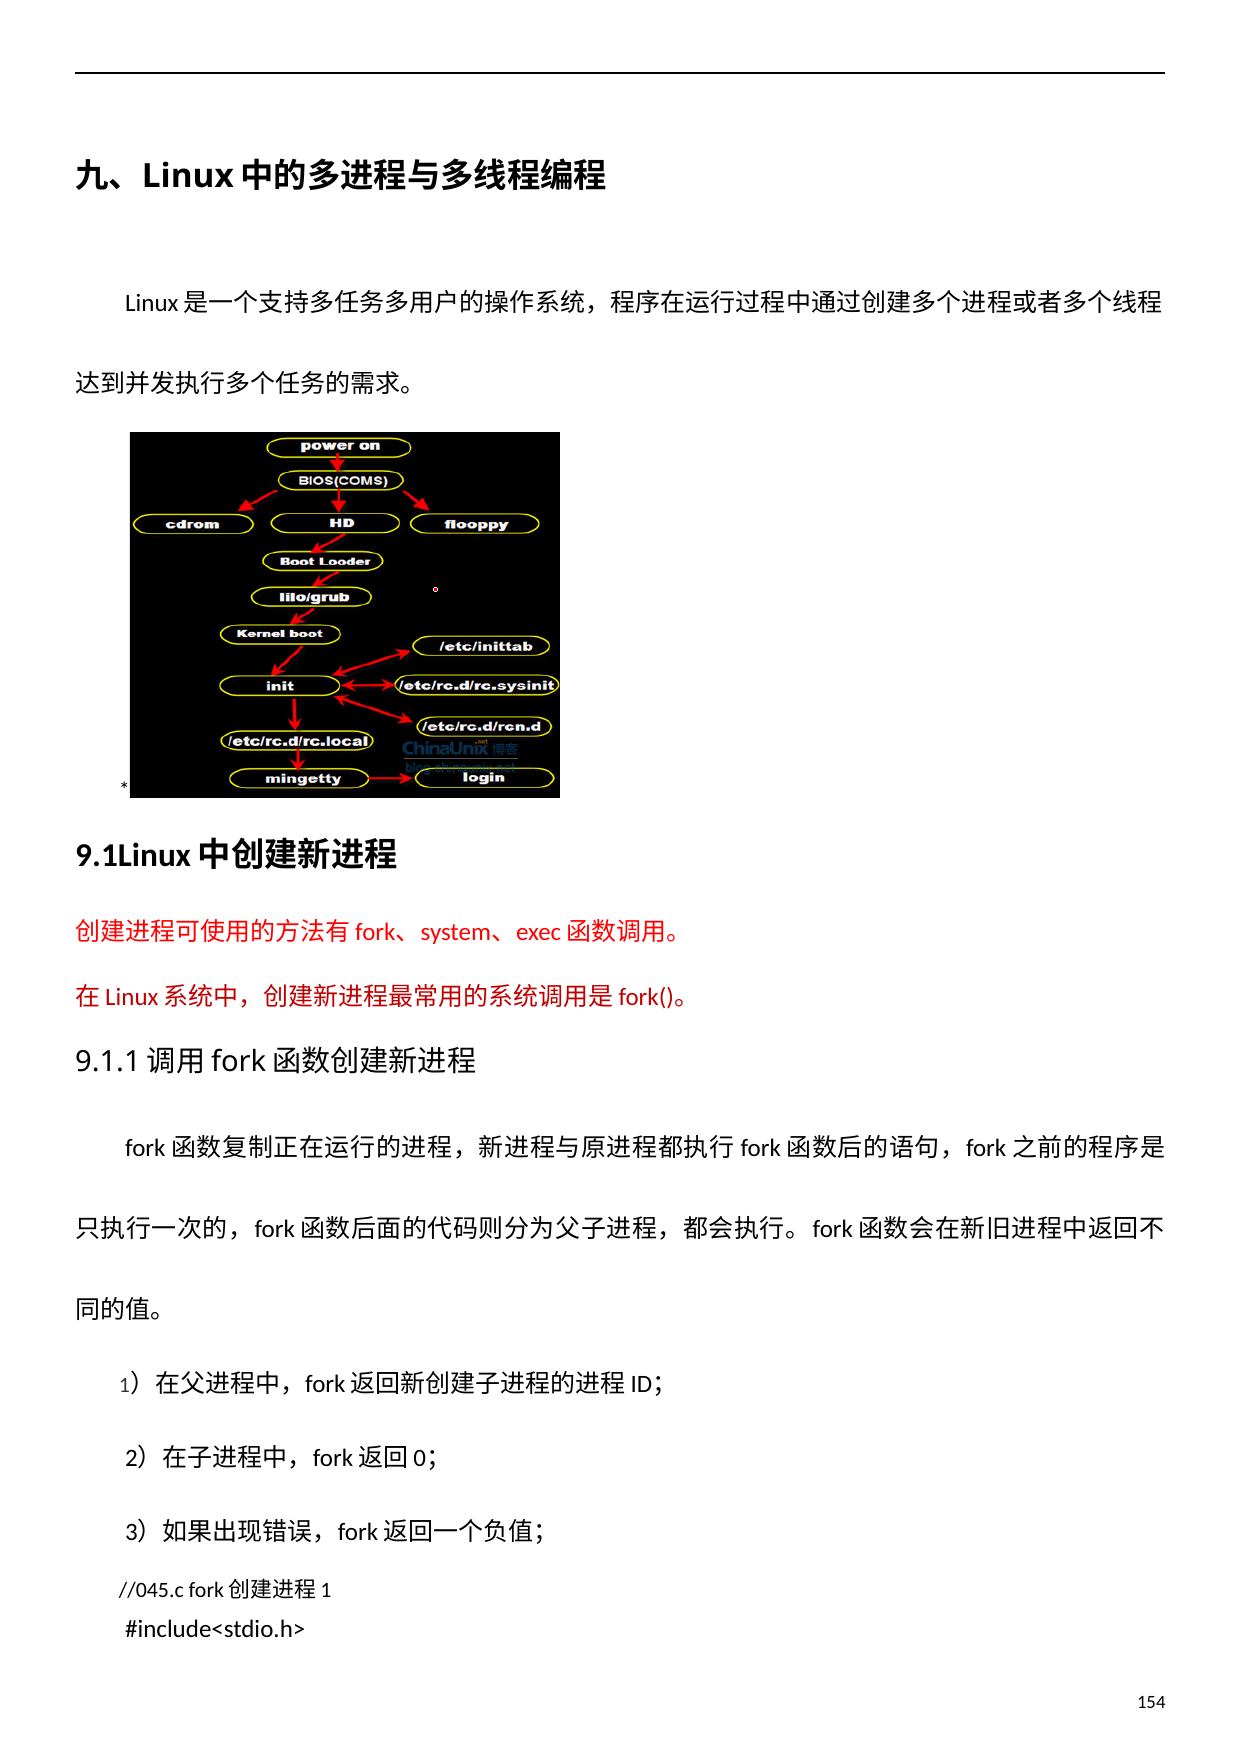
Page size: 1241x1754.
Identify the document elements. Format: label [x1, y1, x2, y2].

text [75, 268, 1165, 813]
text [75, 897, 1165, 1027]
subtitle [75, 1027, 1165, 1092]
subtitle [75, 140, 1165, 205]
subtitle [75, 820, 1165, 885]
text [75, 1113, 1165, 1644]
picture [129, 432, 560, 798]
